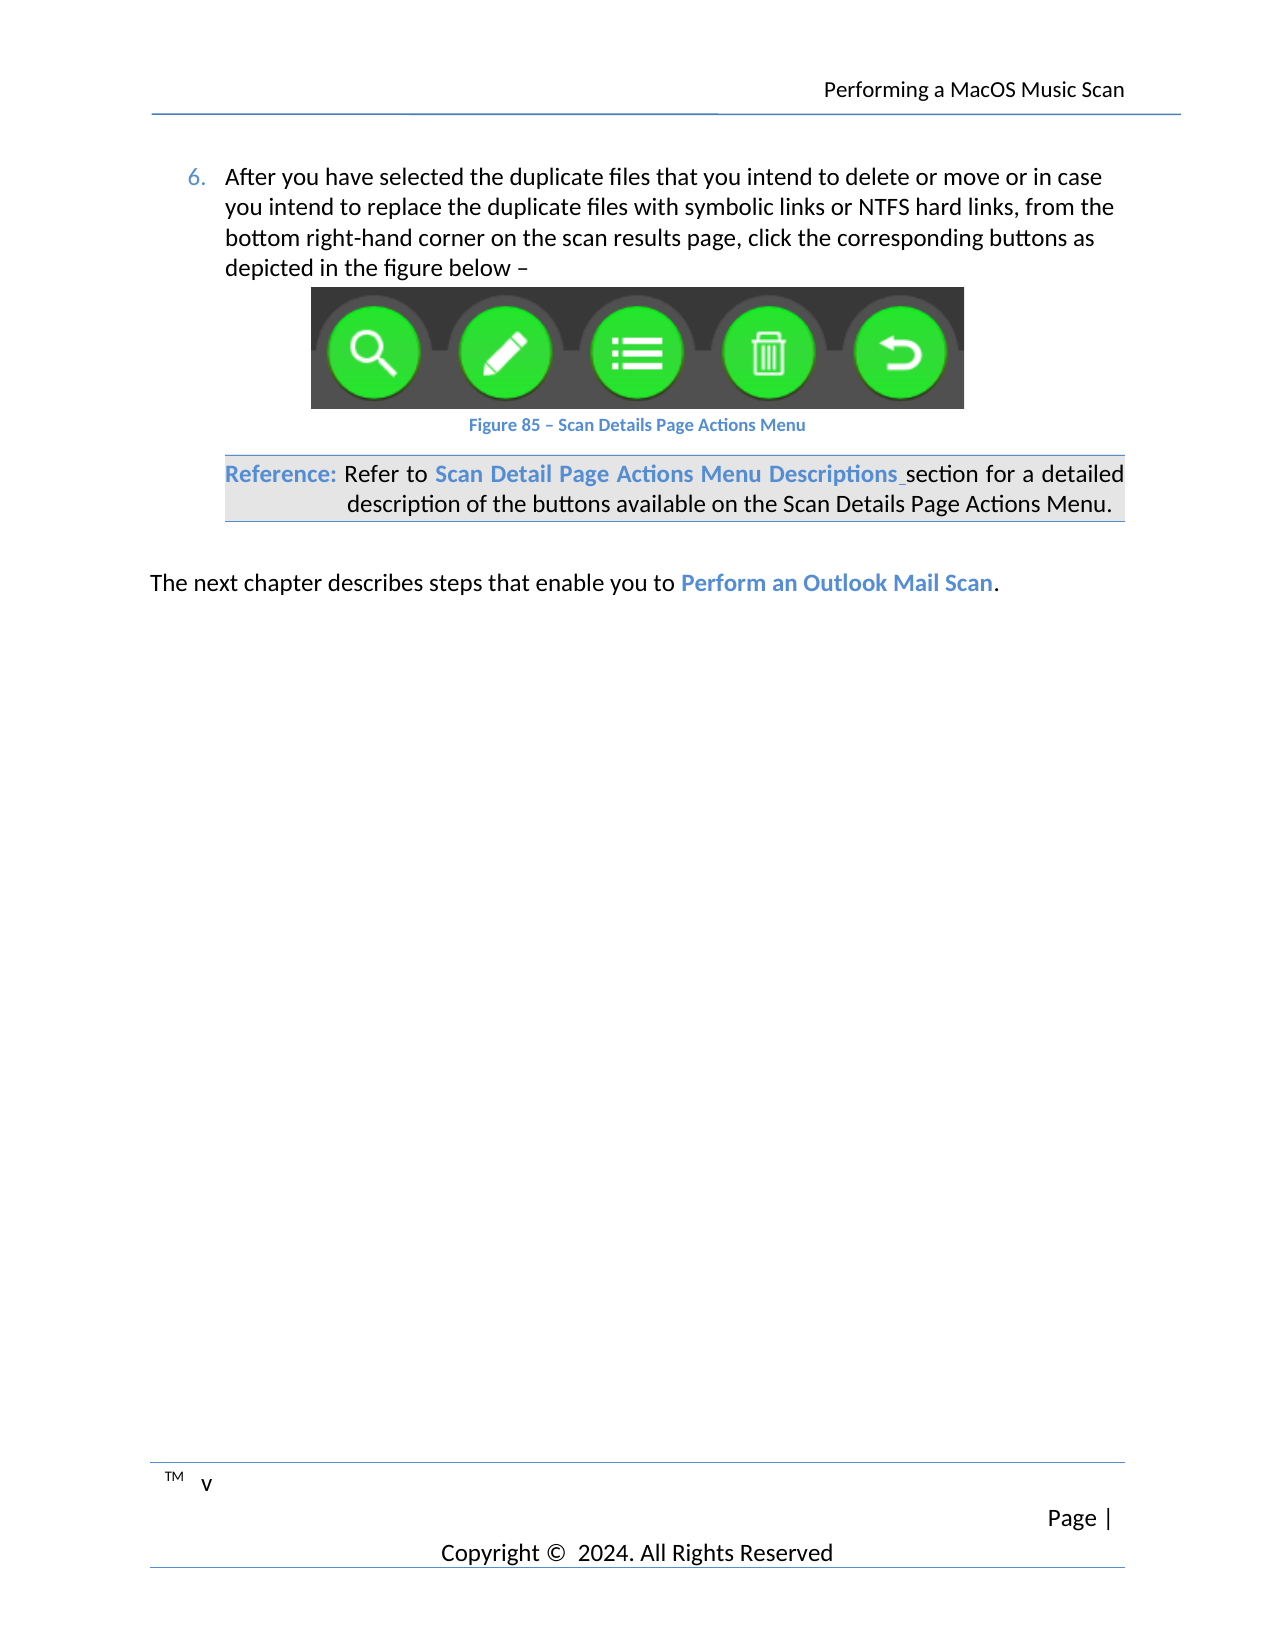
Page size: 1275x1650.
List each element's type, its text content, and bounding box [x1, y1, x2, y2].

text Reference: Refer to Scan Detail Page Actions Menu Descriptions section for a detailed description of the buttons available on the Scan Details Page Actions Menu. [225, 456, 1125, 521]
picture [311, 287, 965, 409]
list After you have selected the duplicate files that you intend to delete or move or in case you intend to replace the duplicate files with symbolic links or NTFS hard links, from the bottom right-hand corner on the scan results page, click the corresponding buttons as depicted in the figure below – [187, 161, 1125, 283]
text The next chapter describes steps that enable you to Perform an Outlook Mail Scan. [150, 567, 1125, 598]
